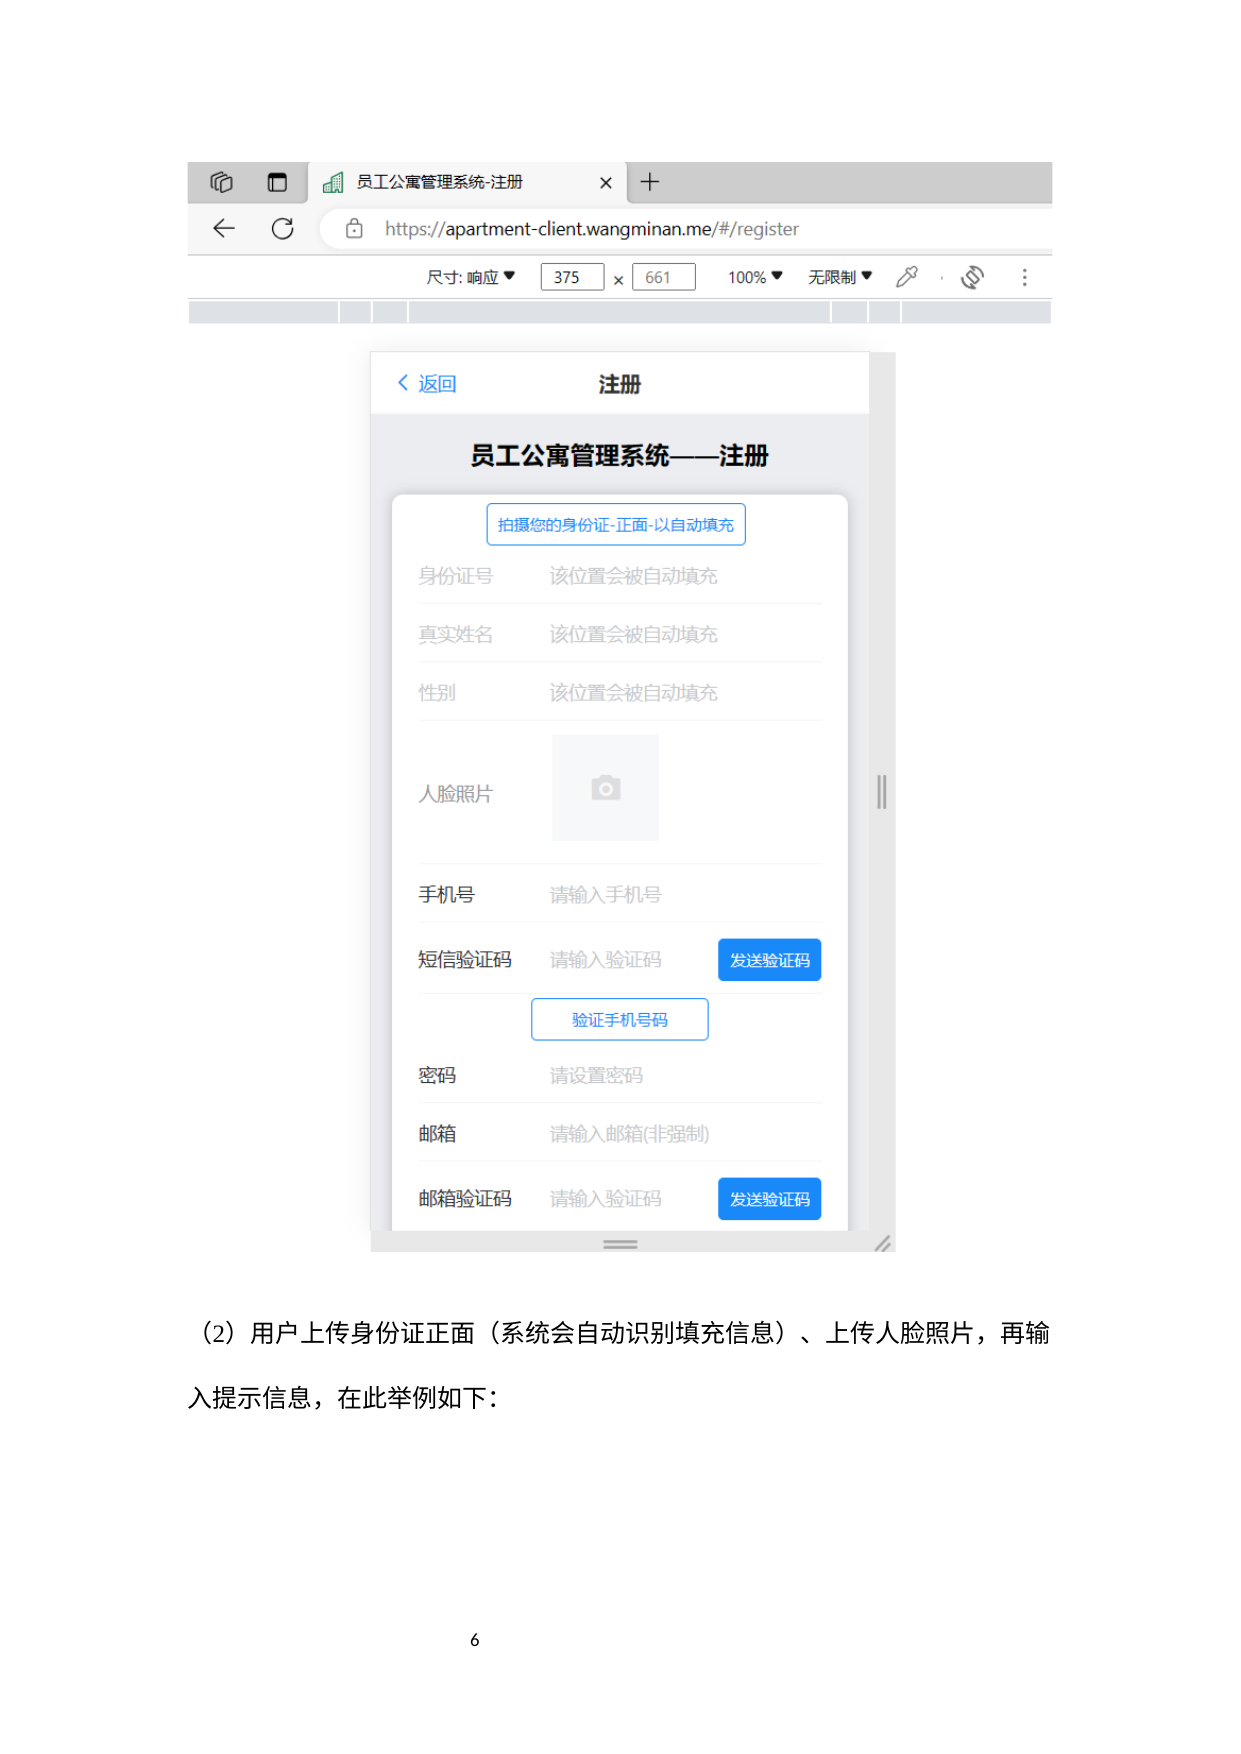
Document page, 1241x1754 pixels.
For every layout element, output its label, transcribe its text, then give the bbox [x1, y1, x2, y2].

list （2）用户上传身份证正面（系统会自动识别填充信息）、上传人脸照片，再输入提示信息，在此举例如下： [187, 1299, 1053, 1429]
picture [187, 162, 1053, 1252]
